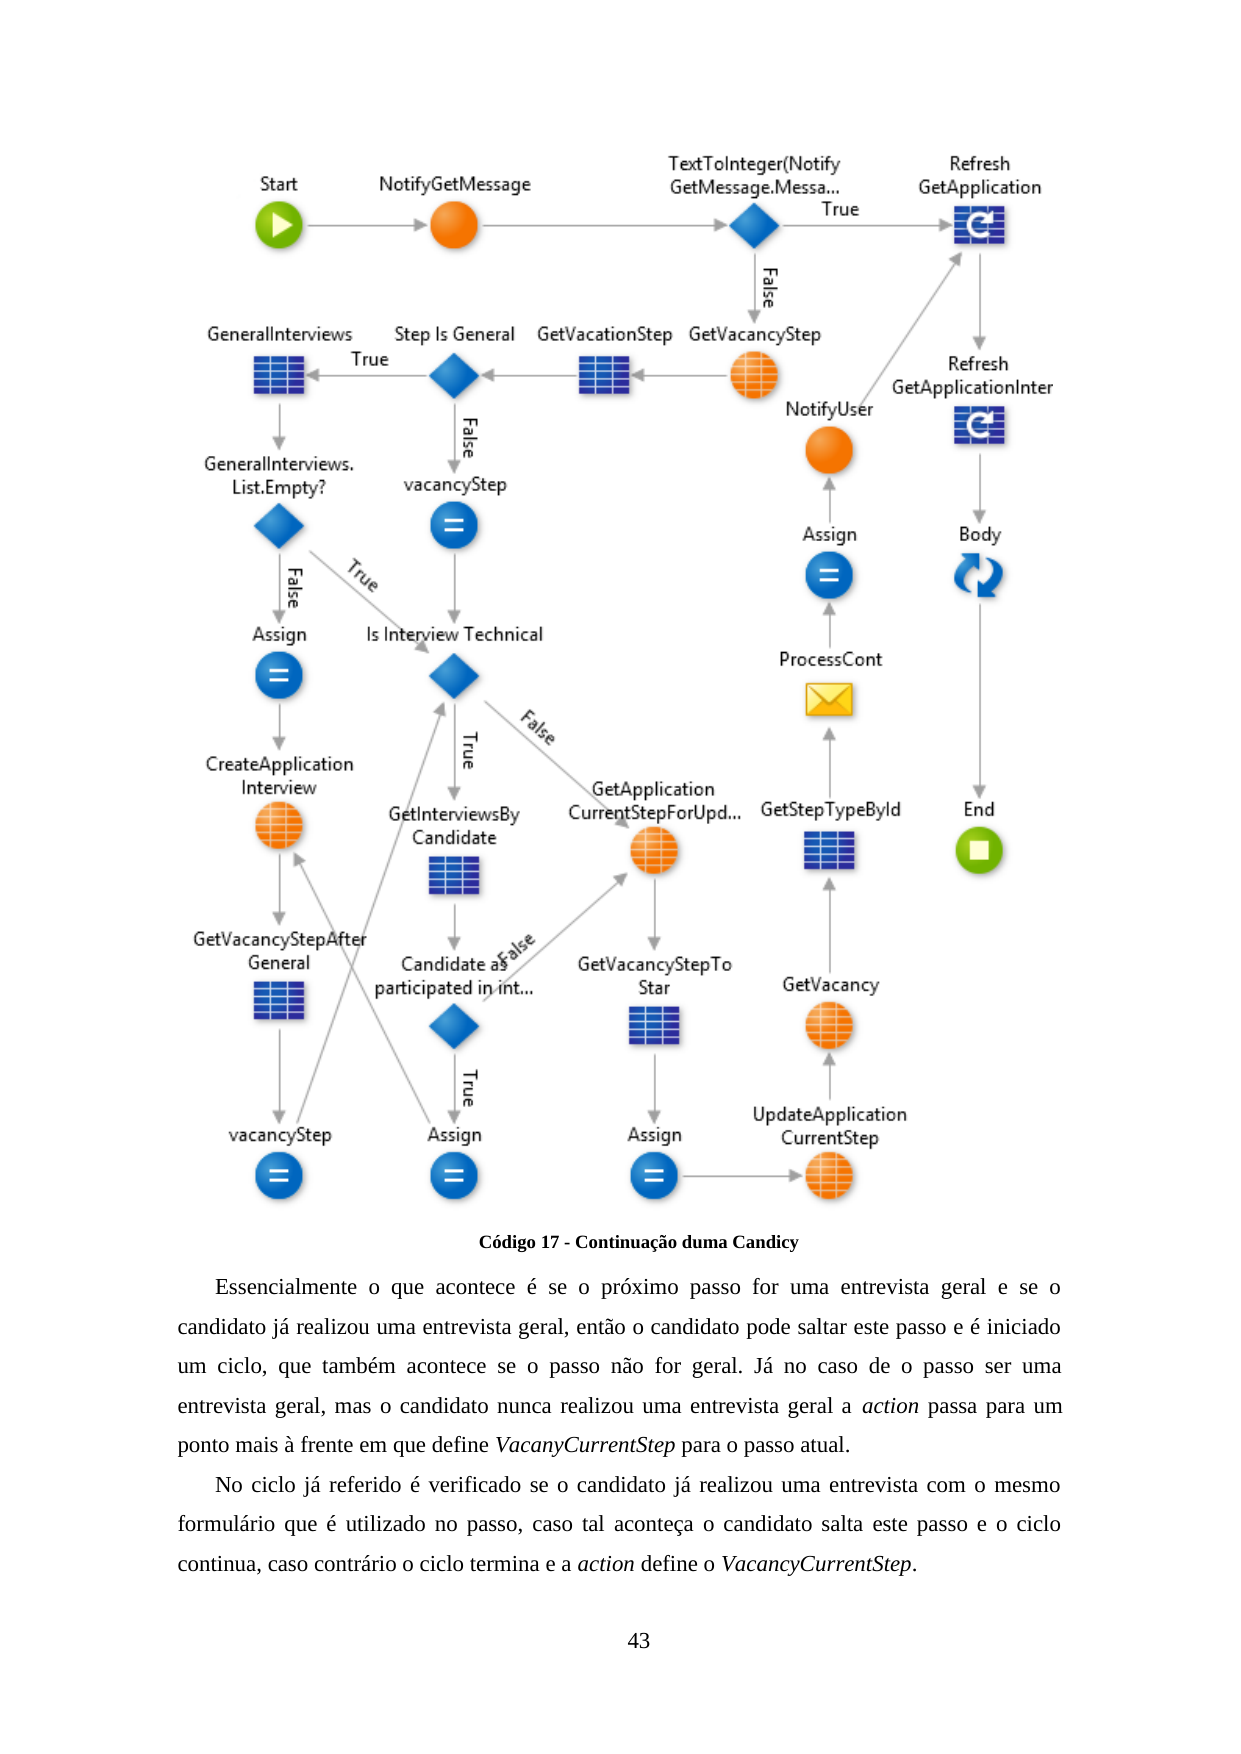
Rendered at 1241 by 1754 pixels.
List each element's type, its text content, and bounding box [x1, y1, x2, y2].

picture [187, 147, 1053, 1218]
text No ciclo já referido é verificado se o candidato já realizou uma entrevista com o mesmo formulário que é utilizado no passo, caso tal aconteça o candidato salta este passo e o ciclo continua, caso contrário o ciclo termina e a action define o VacancyCurrentStep. [177, 1471, 1063, 1576]
text Essencialmente o que acontece é se o próximo passo for uma entrevista geral e se o candidato já realizou uma entrevista geral, então o candidato pode saltar este passo e é iniciado um ciclo, que também acontece se o passo não for geral. Já no caso de o passo ser uma entrevista geral, mas o candidato nunca realizou uma entrevista geral a action passa para um ponto mais à frente em que define VacanyCurrentStep para o passo atual. [177, 1273, 1063, 1458]
